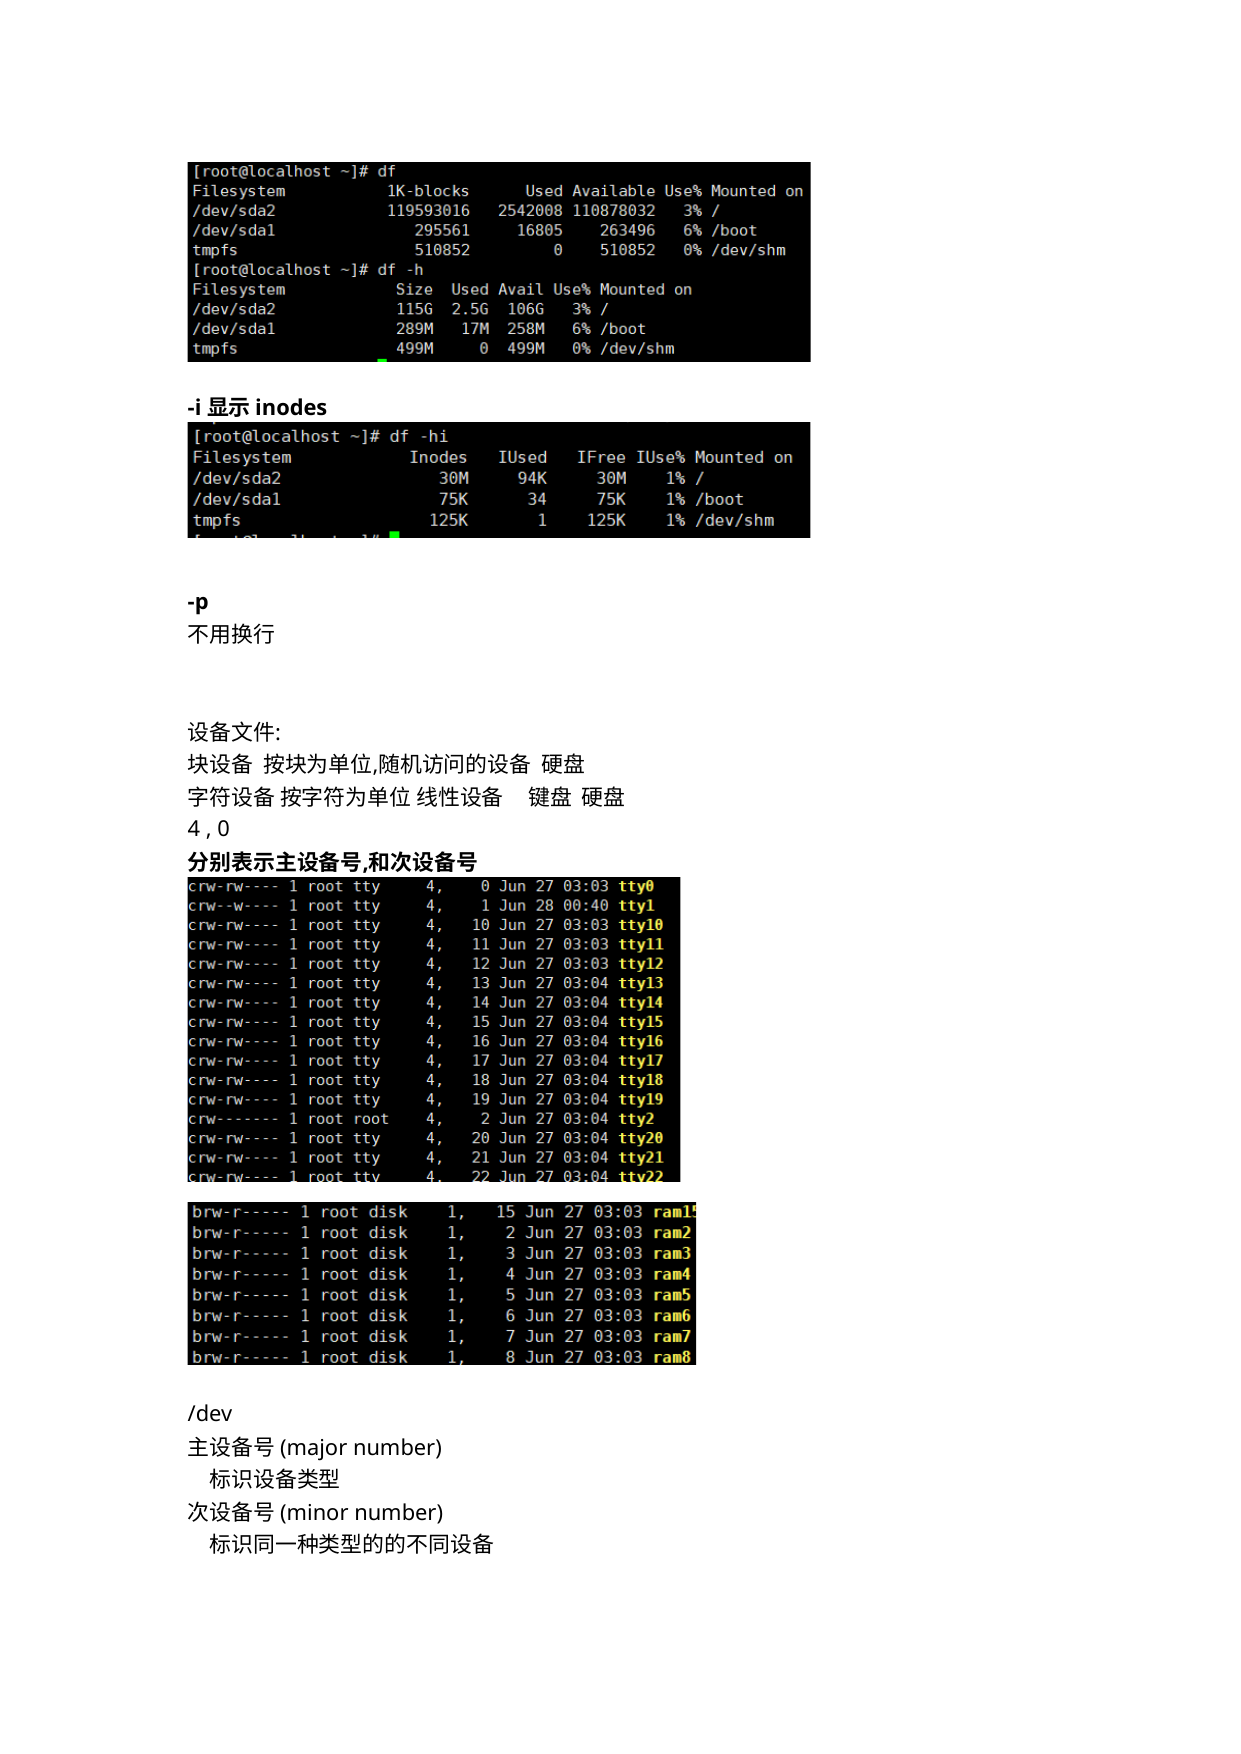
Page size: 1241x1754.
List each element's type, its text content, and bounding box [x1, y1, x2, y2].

text 标识设备类型 [187, 1462, 1053, 1494]
text 块设备 按块为单位,随机访问的设备 硬盘 [187, 747, 1053, 779]
text 次设备号 (minor number) [187, 1494, 1053, 1527]
text 不用换行 [187, 617, 1053, 649]
text 标识同一种类型的的不同设备 [187, 1527, 1053, 1559]
text 设备文件: [187, 714, 1053, 747]
text -p [187, 584, 1053, 617]
text 4 , 0 [187, 812, 1053, 844]
picture [187, 422, 811, 538]
text 字符设备 按字符为单位 线性设备 键盘 硬盘 [187, 779, 1053, 812]
text 分别表示主设备号,和次设备号 [187, 844, 1053, 877]
text /dev [187, 1397, 1053, 1429]
picture [187, 1202, 697, 1365]
picture [187, 877, 681, 1182]
text 主设备号 (major number) [187, 1429, 1053, 1462]
text -i 显示inodes [187, 389, 1053, 422]
picture [187, 162, 811, 362]
